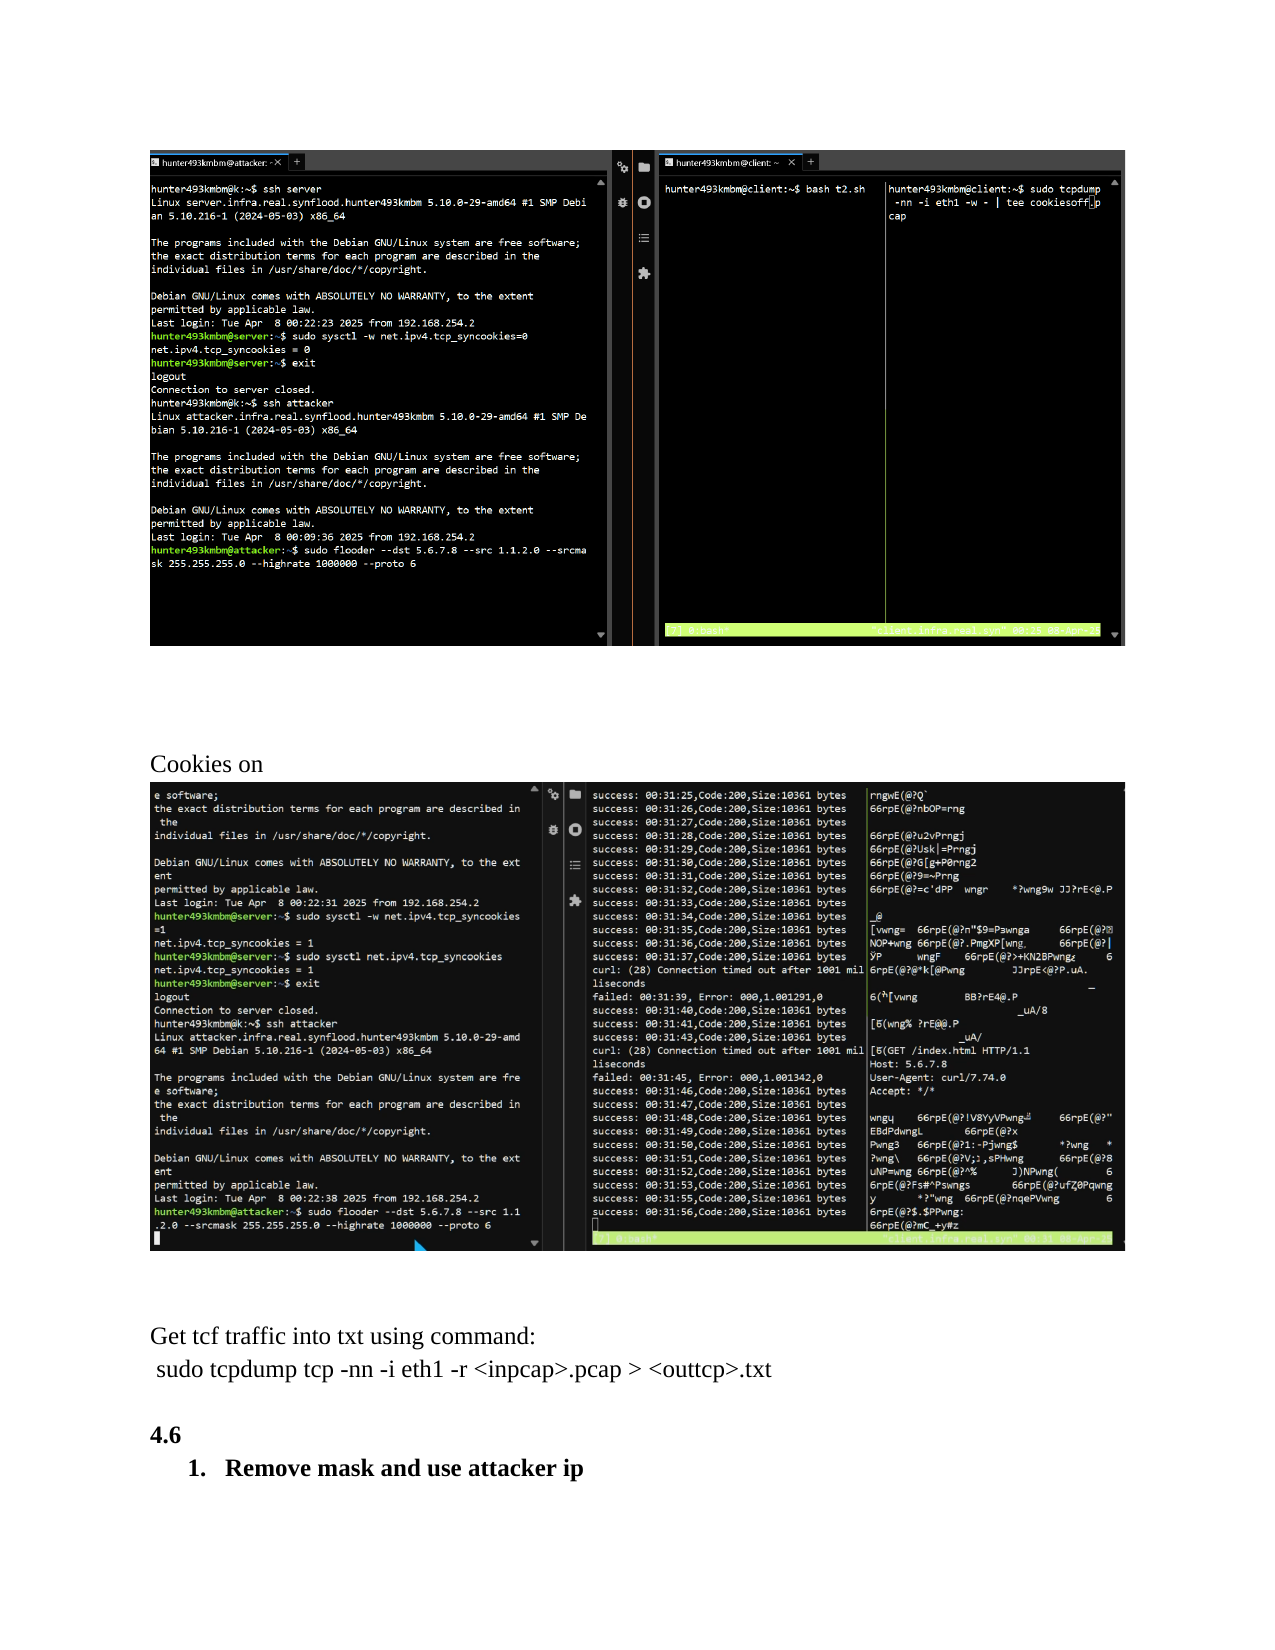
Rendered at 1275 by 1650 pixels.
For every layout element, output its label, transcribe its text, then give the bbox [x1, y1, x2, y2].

list Remove mask and use attacker ip [187, 1453, 1125, 1482]
text Get tcf traffic into txt using command: sudo tcpdump tcp -nn -i eth1 -r <inpcap>.pcap > <outtcp>.txt [150, 1321, 1125, 1383]
text Cookies on [150, 749, 1125, 778]
text 4.6 [150, 1420, 1125, 1449]
picture [150, 150, 1125, 646]
picture [150, 782, 1125, 1251]
